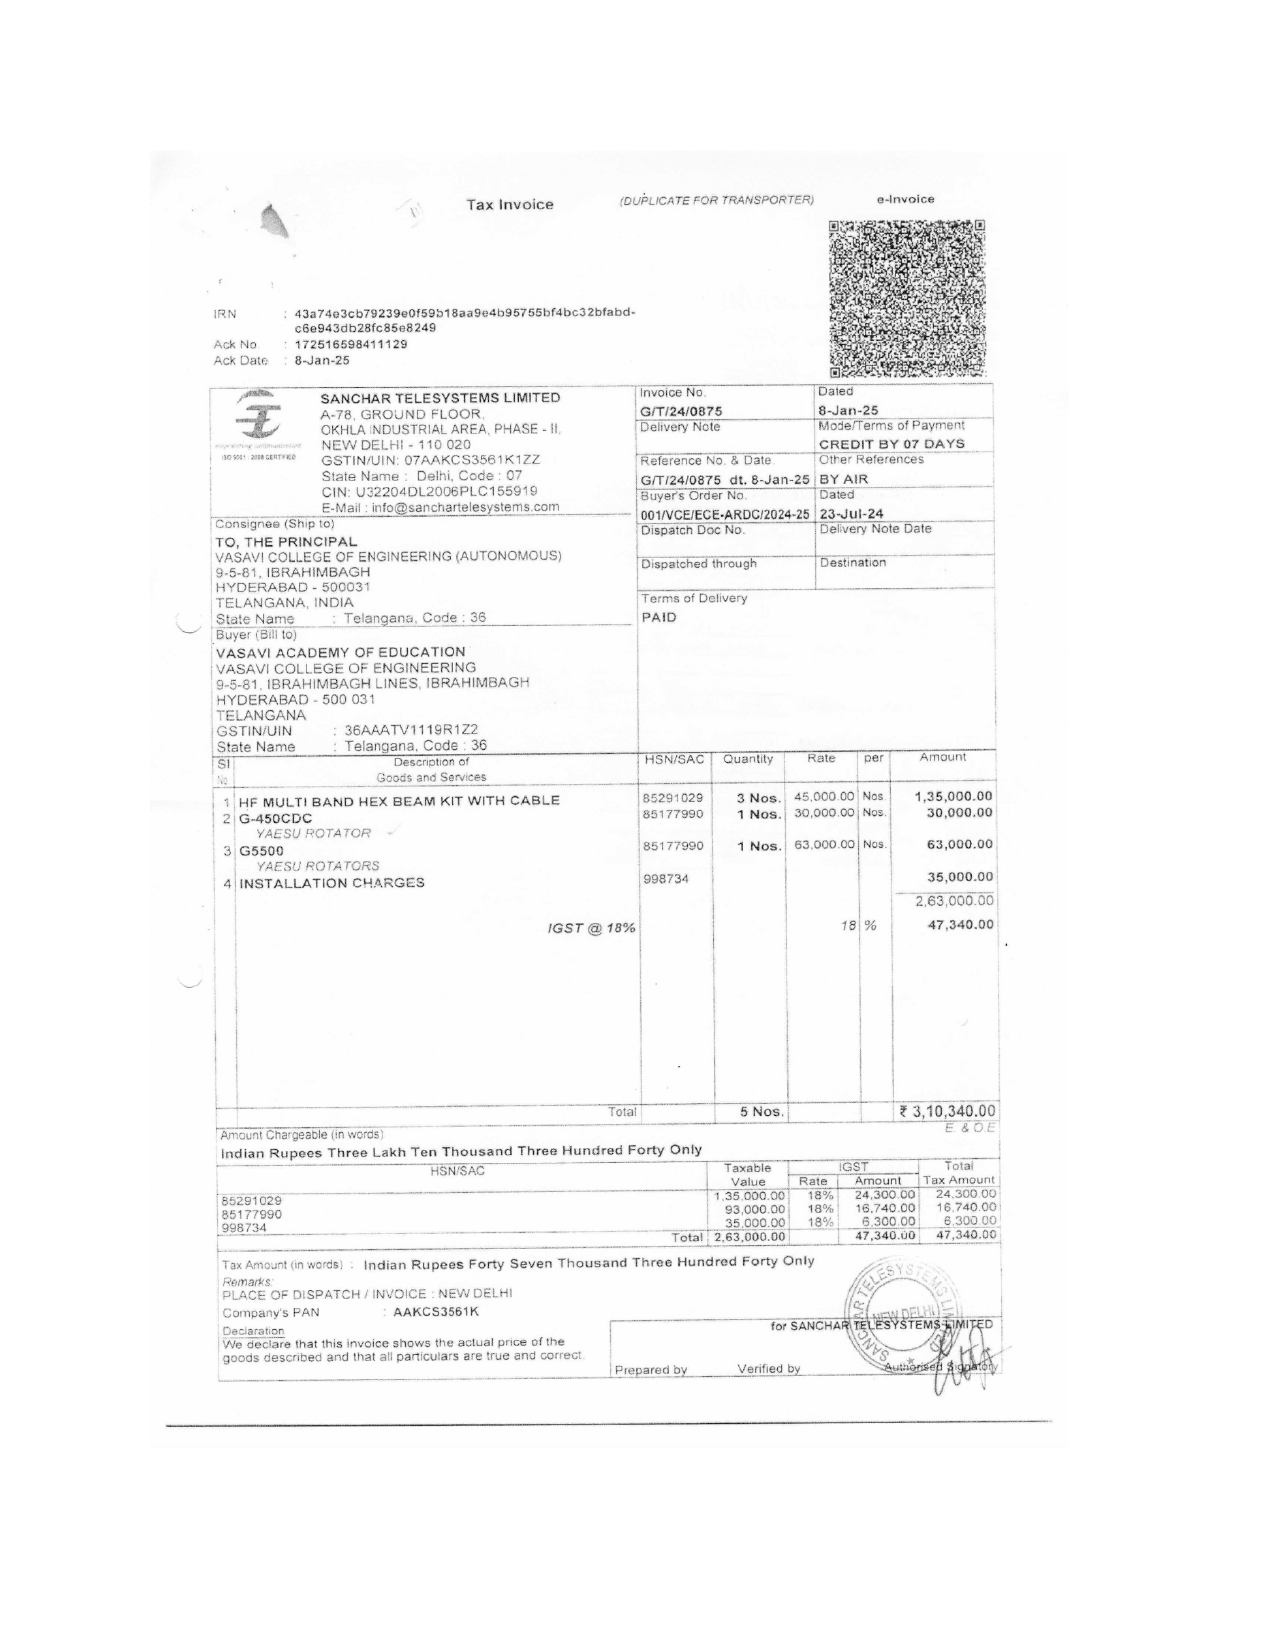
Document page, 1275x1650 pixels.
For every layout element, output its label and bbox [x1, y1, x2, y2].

picture [150, 150, 1069, 1448]
